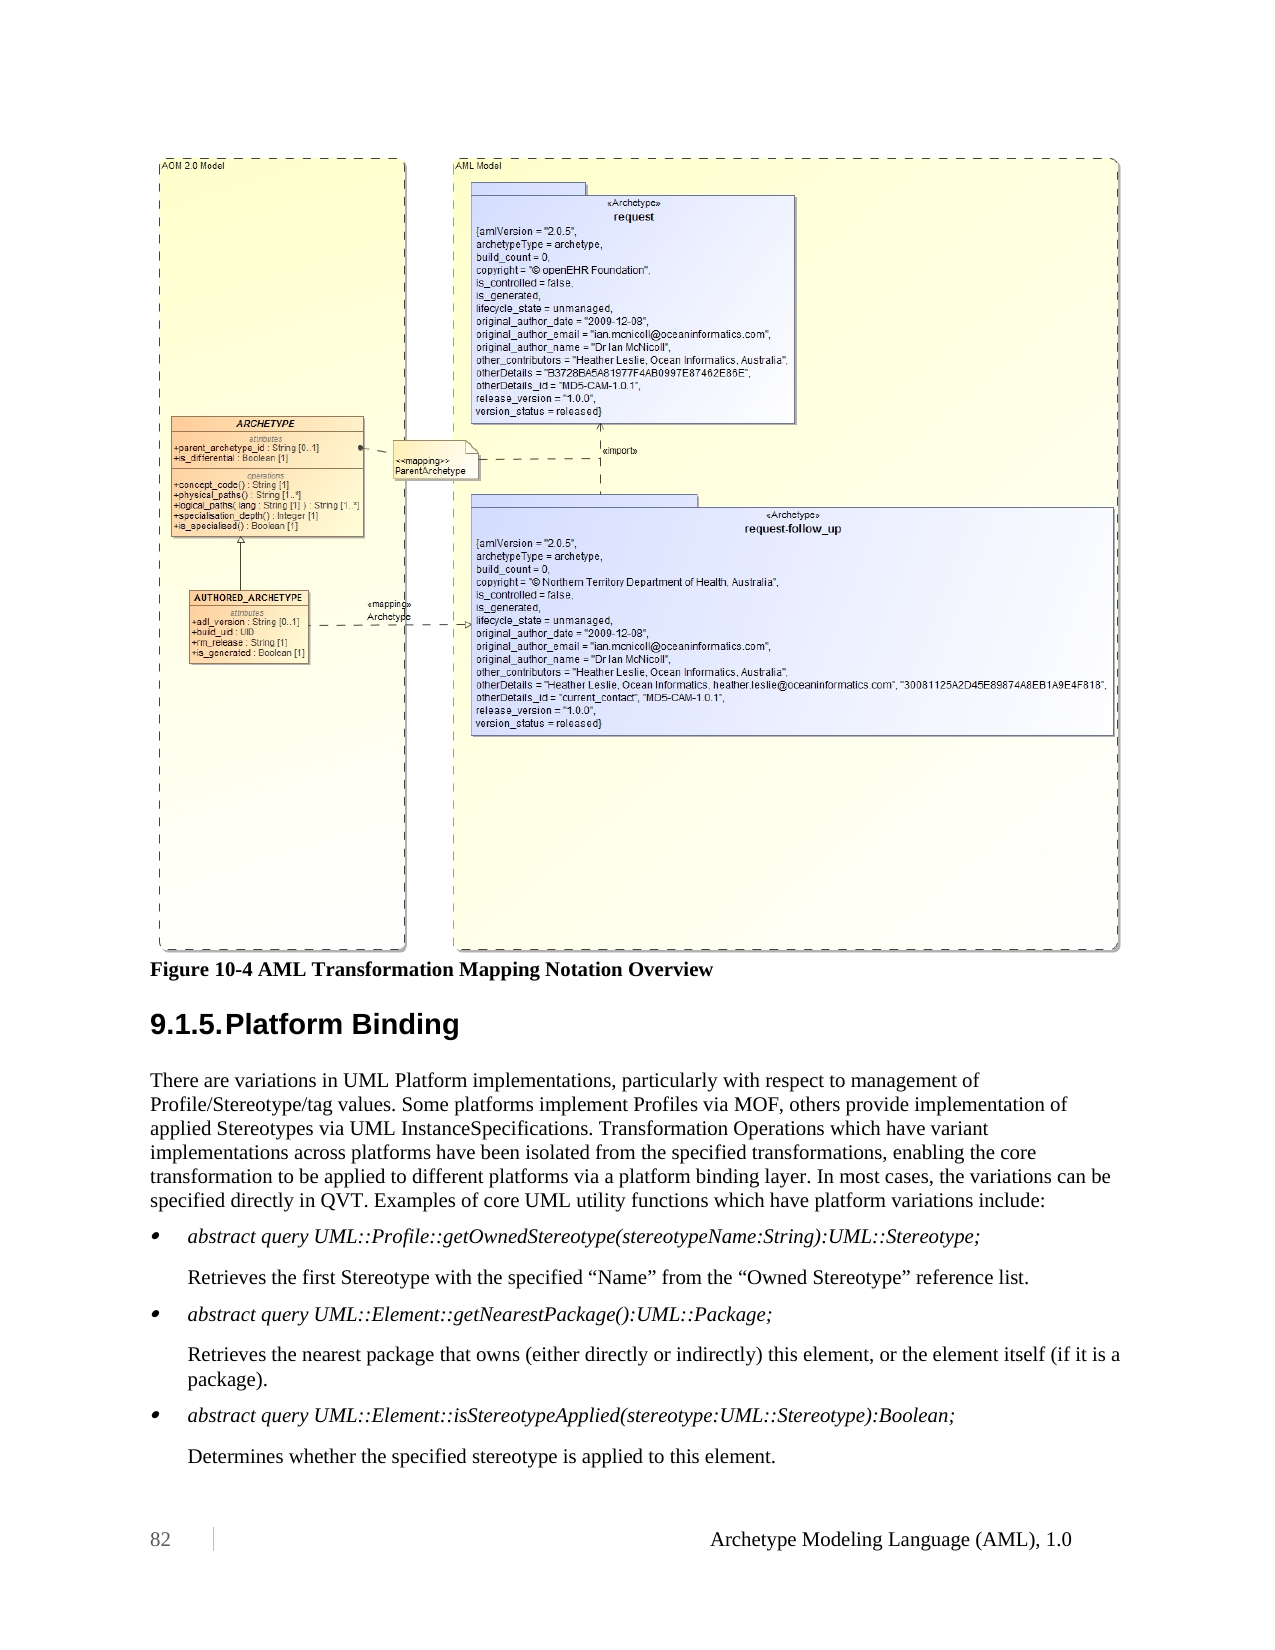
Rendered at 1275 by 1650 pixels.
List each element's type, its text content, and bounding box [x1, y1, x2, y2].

subtitle Platform Binding [150, 1007, 1125, 1041]
text There are variations in UML Platform implementations, particularly with respect to management of Profile/Stereotype/tag values. Some platforms implement Profiles via MOF, others provide implementation of applied Stereotypes via UML InstanceSpecifications. Transformation Operations which have variant implementations across platforms have been isolated from the specified transformations, enabling the core transformation to be applied to different platforms via a platform binding layer. In most cases, the variations can be specified directly in QVT. Examples of core UML utility functions which have platform variations include: [150, 1067, 1125, 1212]
text Retrieves the nearest package that owns (either directly or indirectly) this element, or the element itself (if it is a package). [187, 1342, 1125, 1391]
text abstract query UML::Profile::getOwnedStereotype(stereotypeName:String):UML::Stereotype; [150, 1224, 1125, 1248]
text abstract query UML::Element::isStereotypeApplied(stereotype:UML::Stereotype):Boolean; [150, 1403, 1125, 1427]
text Determines whether the specified stereotype is applied to this element. [150, 1444, 1125, 1468]
text Retrieves the first Stereotype with the specified “Name” from the “Owned Stereotype” reference list. [150, 1265, 1125, 1289]
picture [150, 150, 1125, 958]
text abstract query UML::Element::getNearestPackage():UML::Package; [150, 1302, 1125, 1326]
